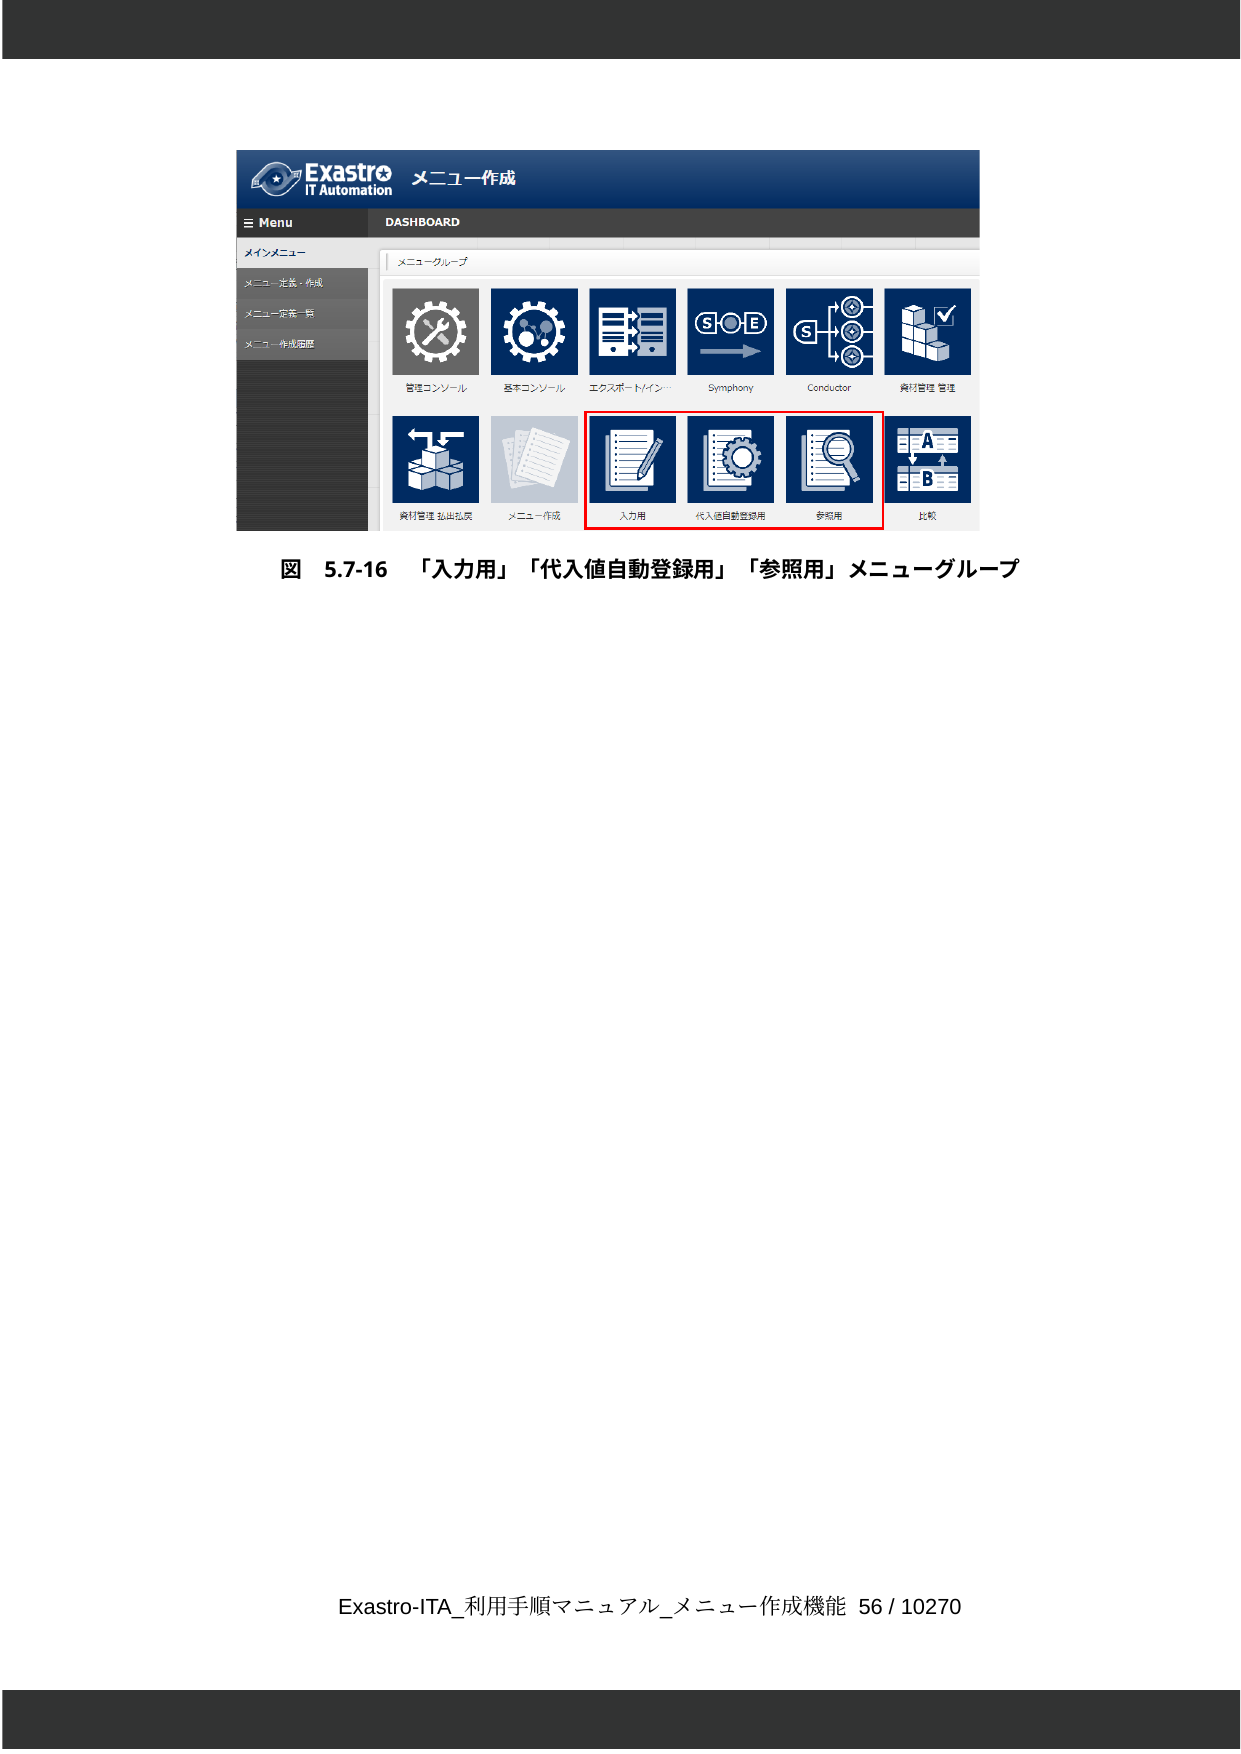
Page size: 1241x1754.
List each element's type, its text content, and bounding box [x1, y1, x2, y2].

picture [236, 150, 980, 531]
picture [2, 1690, 1241, 1749]
text 図 5.7-16 「入力用」「代入値自動登録用」「参照用」メニューグループ [148, 538, 1152, 597]
picture [2, 0, 1241, 59]
